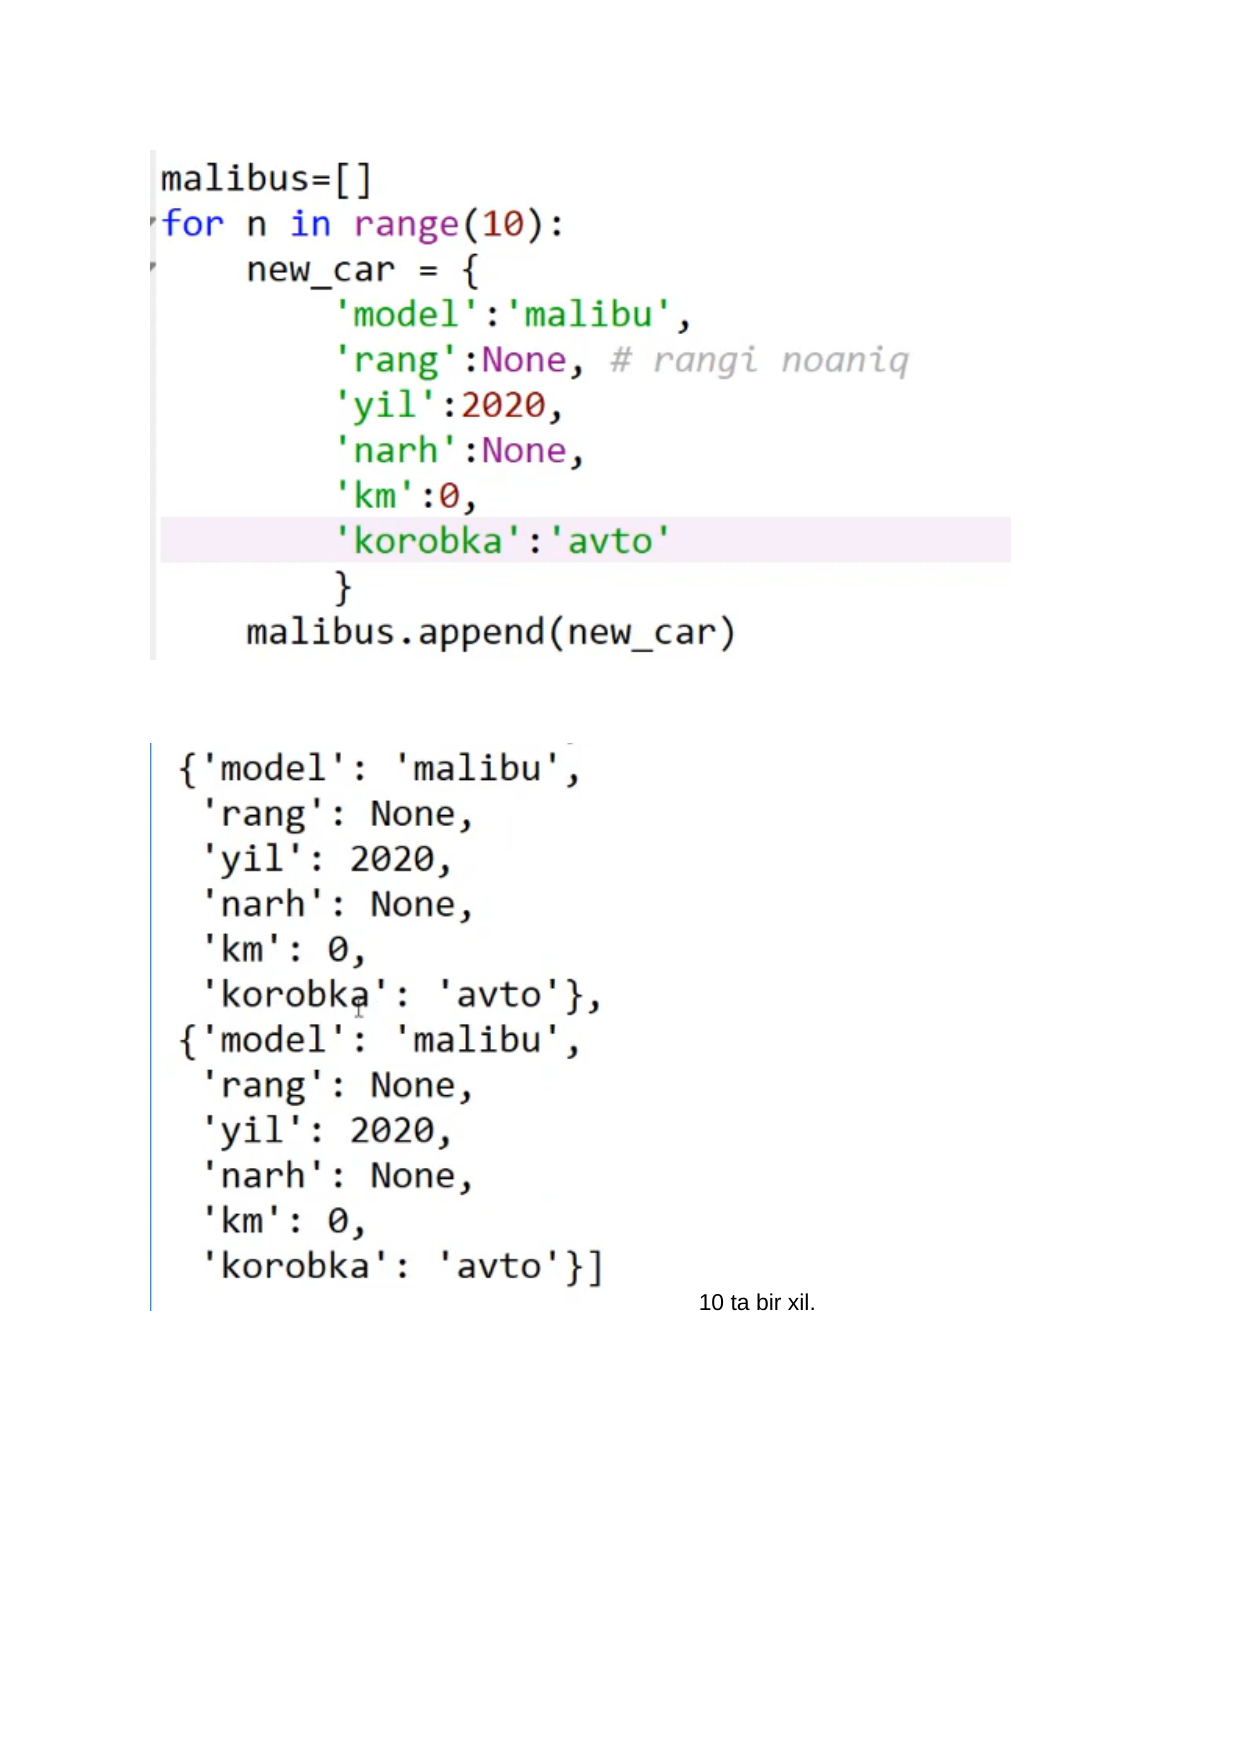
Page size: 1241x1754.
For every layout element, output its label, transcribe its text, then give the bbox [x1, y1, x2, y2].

picture [150, 150, 1011, 660]
picture [150, 743, 699, 1311]
